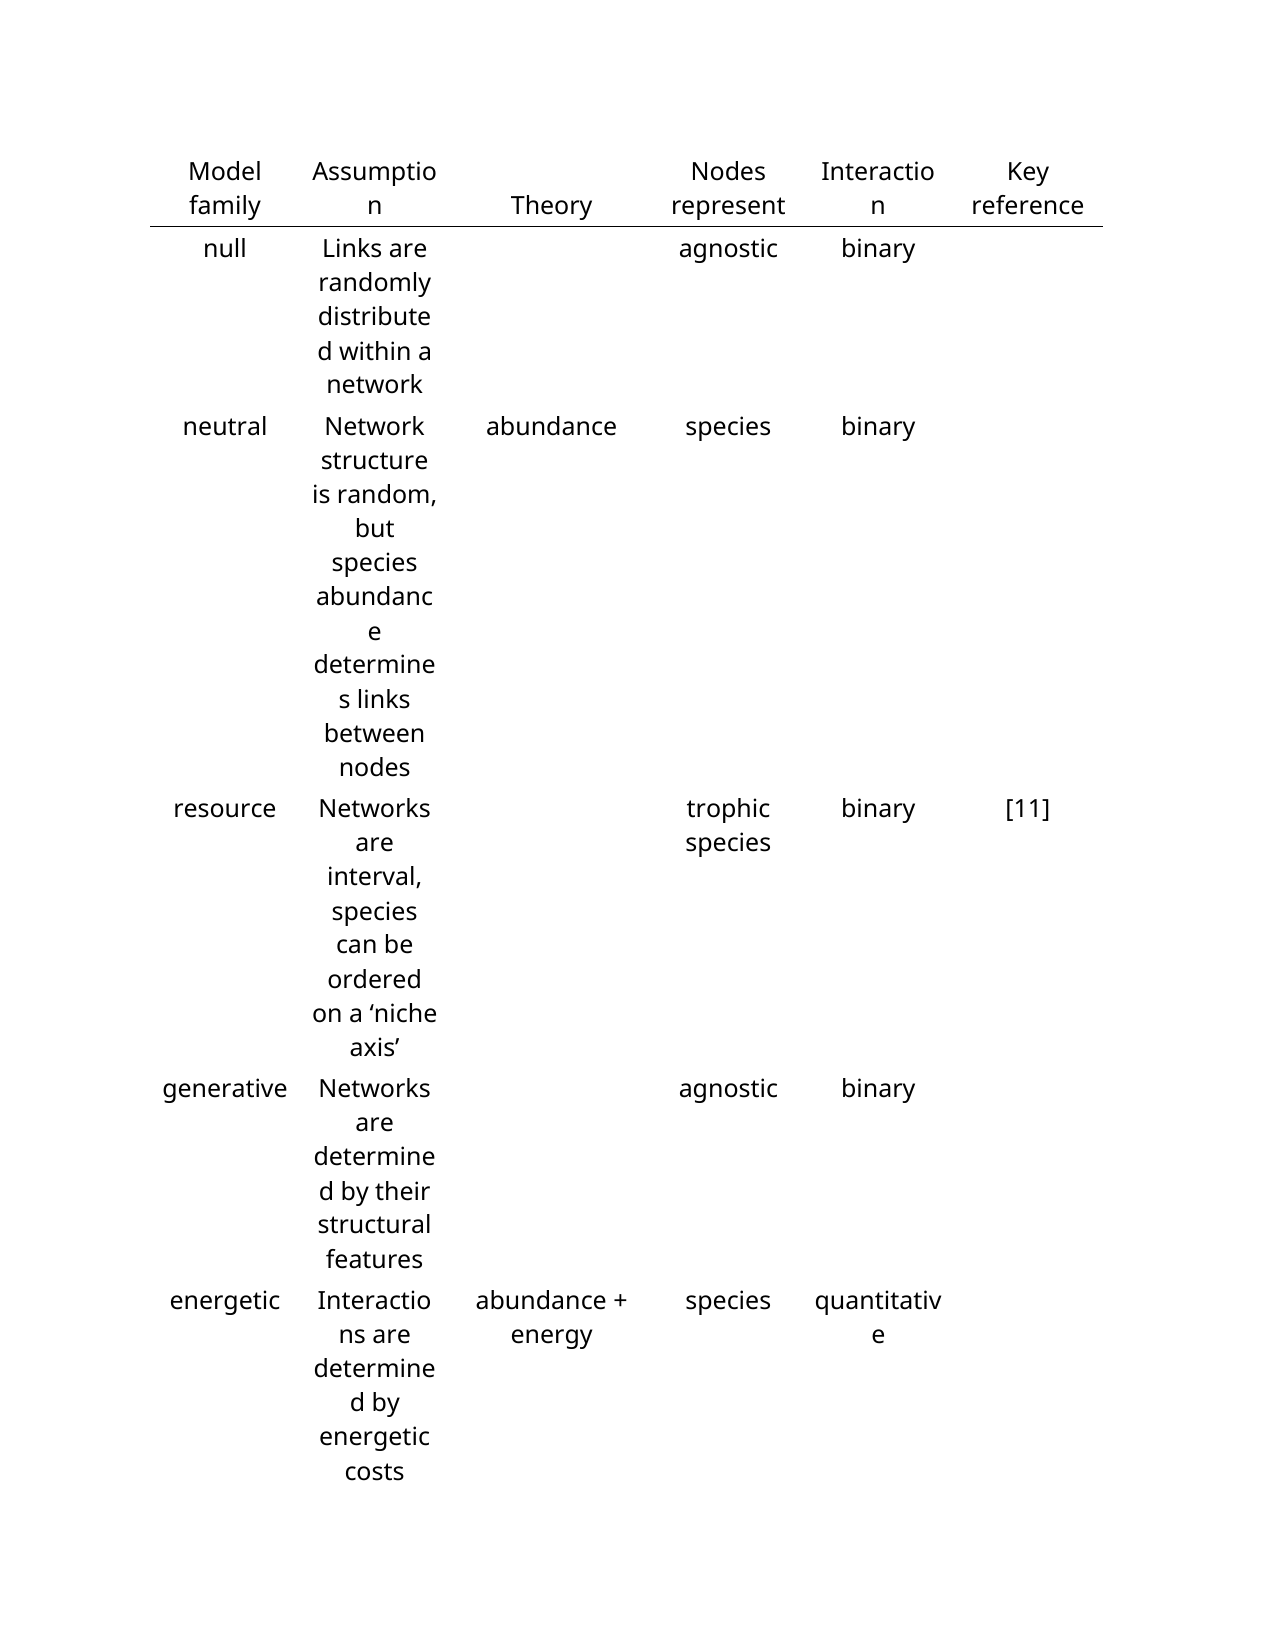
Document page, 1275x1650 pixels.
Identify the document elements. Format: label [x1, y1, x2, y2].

table_header [139, 150, 1114, 1491]
